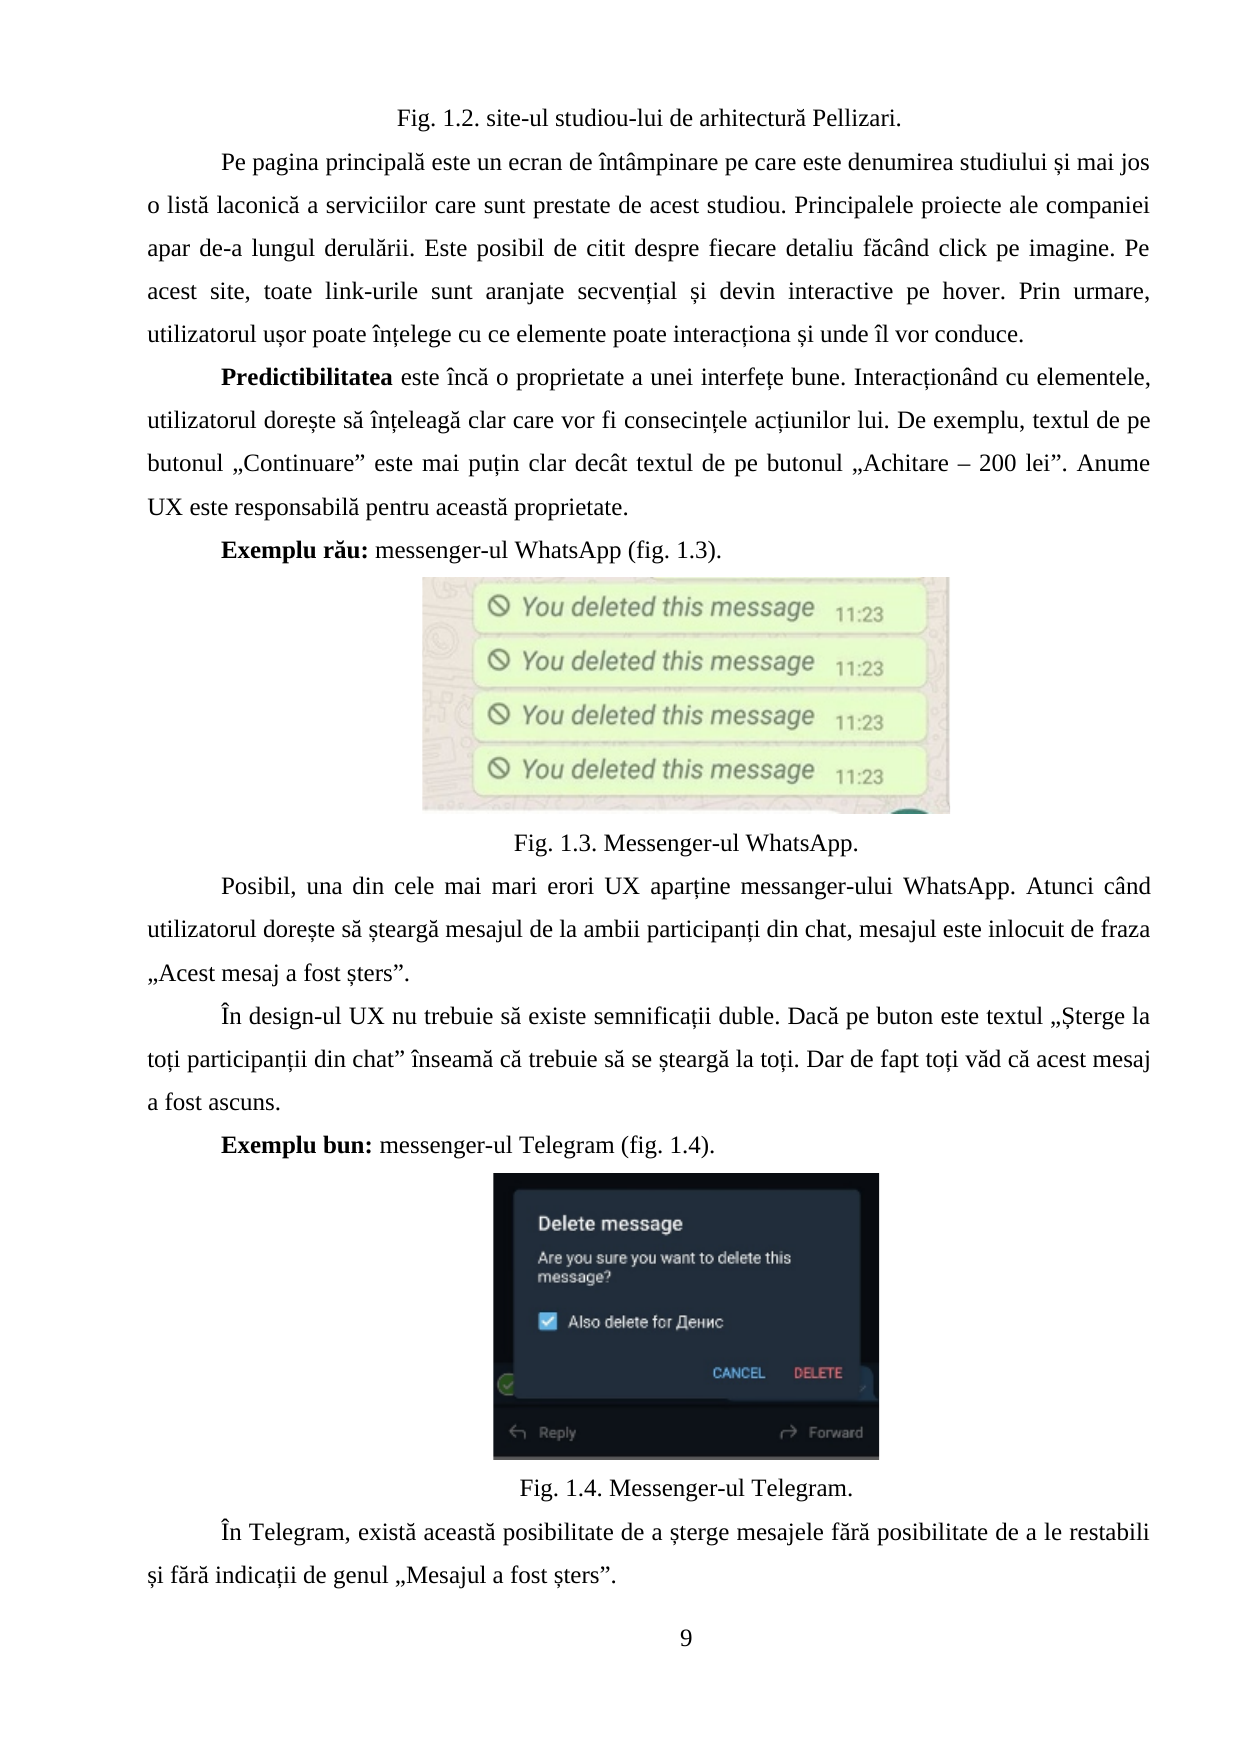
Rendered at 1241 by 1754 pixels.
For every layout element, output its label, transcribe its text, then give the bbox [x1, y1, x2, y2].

picture [422, 577, 951, 814]
text Fig. 1.4. Messenger-ul Telegram. [147, 1473, 1152, 1502]
text Pe pagina principală este un ecran de întâmpinare pe care este denumirea studiului și mai jos o listă laconică a serviciilor care sunt prestate de acest studiou. Principalele proiecte ale companiei apar de-a lungul derulării. Este posibil de citit despre fiecare detaliu făcând click pe imagine. Pe acest site, toate link-urile sunt aranjate secvențial și devin interactive pe hover. Prin urmare, utilizatorul ușor poate înțelege cu ce elemente poate interacționa și unde îl vor conduce. [147, 147, 1152, 348]
text Exemplu bun: messenger-ul Telegram (fig. 1.4). [147, 1130, 1152, 1159]
text Fig. 1.2. site-ul studiou-lui de arhitectură Pellizari. [147, 103, 1152, 132]
picture [493, 1173, 880, 1460]
text Posibil, una din cele mai mari erori UX aparține messanger-ului WhatsApp. Atunci când utilizatorul dorește să șteargă mesajul de la ambii participanți din chat, mesajul este inlocuit de fraza „Acest mesaj a fost șters”. [147, 871, 1152, 986]
text Predictibilitatea este încă o proprietate a unei interfețe bune. Interacționând cu elementele, utilizatorul dorește să înțeleagă clar care vor fi consecințele acțiunilor lui. De exemplu, textul de pe butonul „Continuare” este mai puțin clar decât textul de pe butonul „Achitare – 200 lei”. Anume UX este responsabilă pentru această proprietate. [147, 362, 1152, 520]
text În design-ul UX nu trebuie să existe semnificații duble. Dacă pe buton este textul „Șterge la toți participanții din chat” înseamă că trebuie să se șteargă la toți. Dar de fapt toți văd că acest mesaj a fost ascuns. [147, 1001, 1152, 1116]
text În Telegram, există această posibilitate de a șterge mesajele fără posibilitate de a le restabili și fără indicații de genul „Mesajul a fost șters”. [147, 1517, 1152, 1588]
text Exemplu rău: messenger-ul WhatsApp (fig. 1.3). [147, 535, 1152, 563]
text Fig. 1.3. Messenger-ul WhatsApp. [147, 828, 1152, 857]
